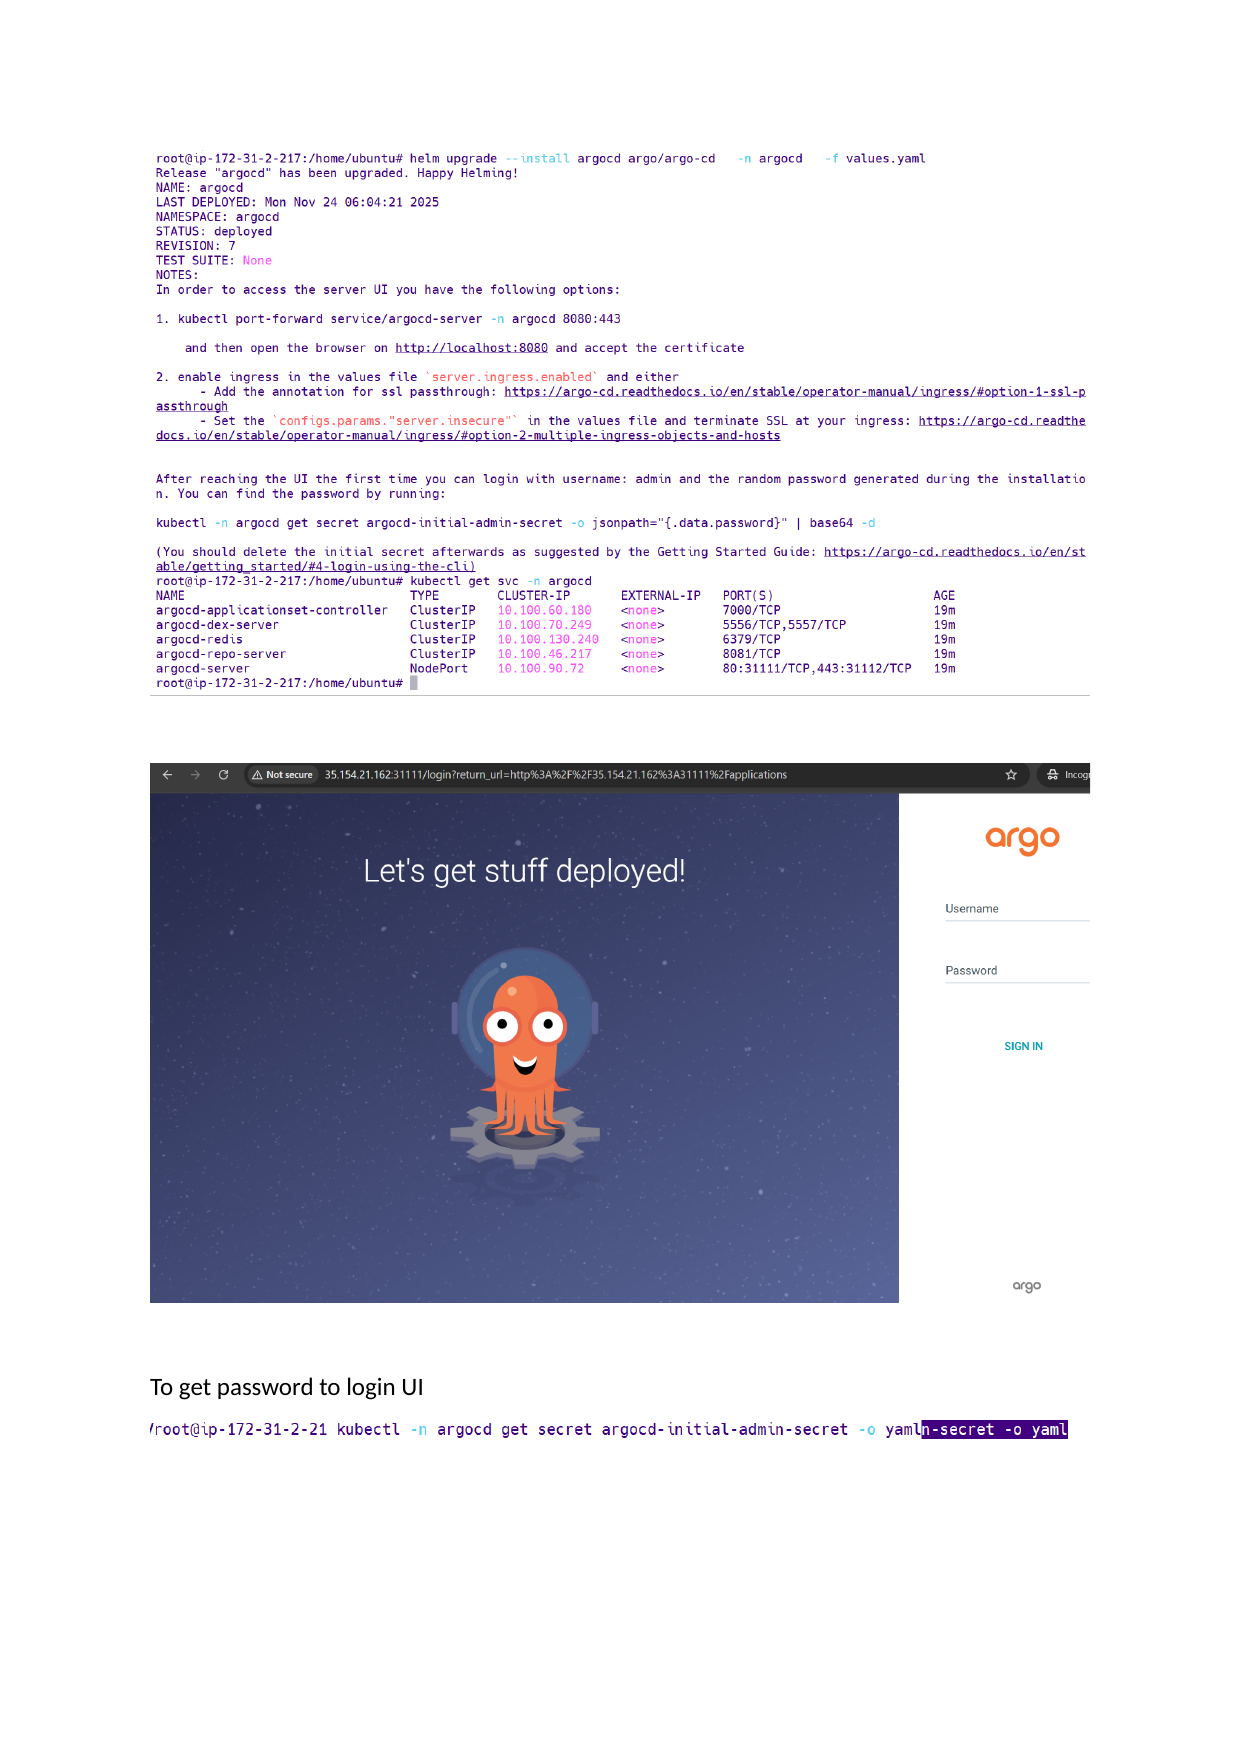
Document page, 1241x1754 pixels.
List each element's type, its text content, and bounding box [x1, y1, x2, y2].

text To get password to login UI [150, 1371, 1090, 1402]
picture [150, 1420, 1091, 1440]
picture [150, 150, 1091, 696]
picture [150, 763, 1091, 1303]
